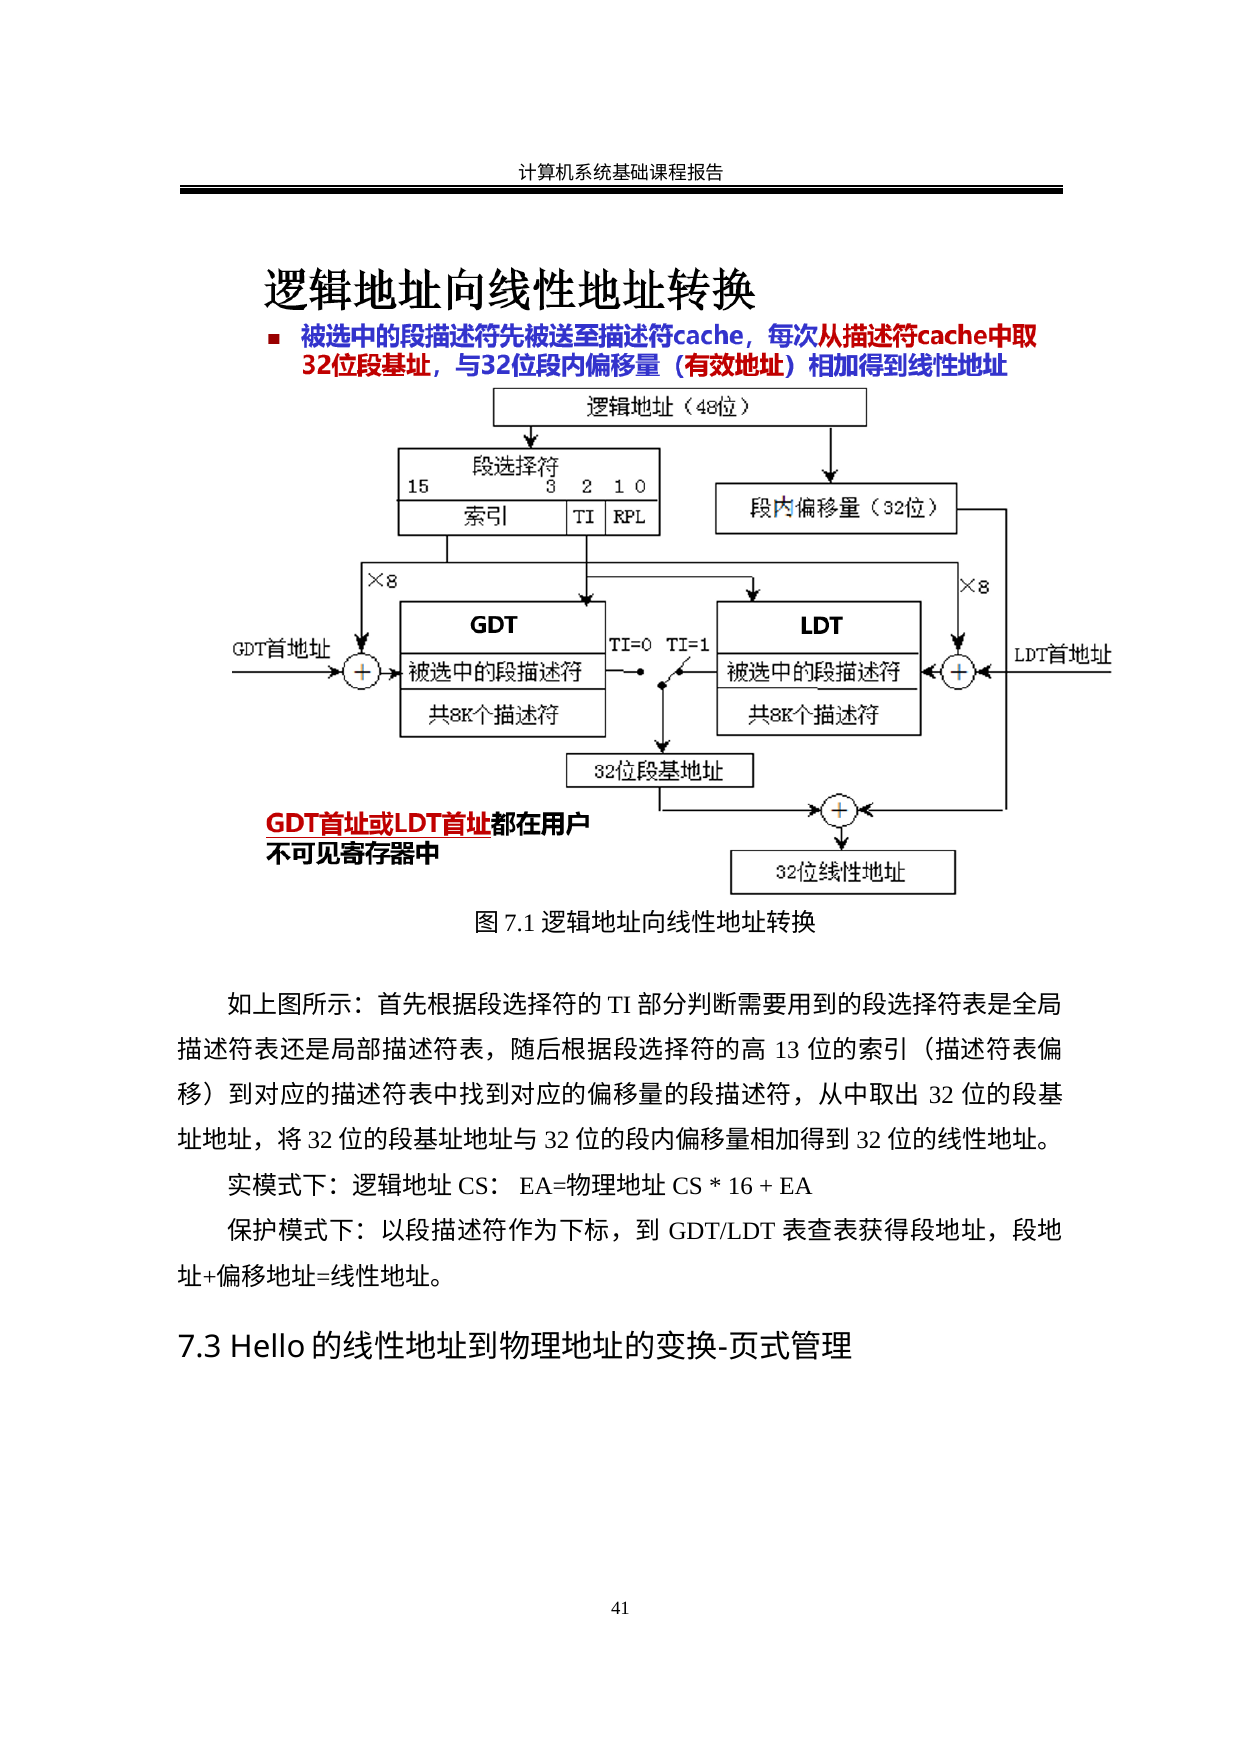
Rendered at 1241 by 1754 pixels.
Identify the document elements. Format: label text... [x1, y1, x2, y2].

text 图7.1 逻辑地址向线性地址转换 [177, 903, 1063, 939]
subtitle 7.3 Hello的线性地址到物理地址的变换-页式管理 [177, 1326, 1063, 1366]
text 保护模式下：以段描述符作为下标，到 GDT/LDT 表查表获得段地址，段地址+偏移地址=线性地址。 [177, 1211, 1063, 1292]
text 如上图所示：首先根据段选择符的TI 部分判断需要用到的段选择符表是全局描述符表还是局部描述符表，随后根据段选择符的高 13 位的索引（描述符表偏移）到对应的描述符表中找到对应的偏移量的段描述符，从中取出 32 位的段基址地址，将32 位的段基址地址与 32 位的段内偏移量相加得到 32 位的线性地址。 [177, 984, 1063, 1156]
text 实模式下：逻辑地址 CS： EA=物理地址 CS * 16 + EA [177, 1165, 1063, 1202]
picture [227, 258, 1114, 896]
